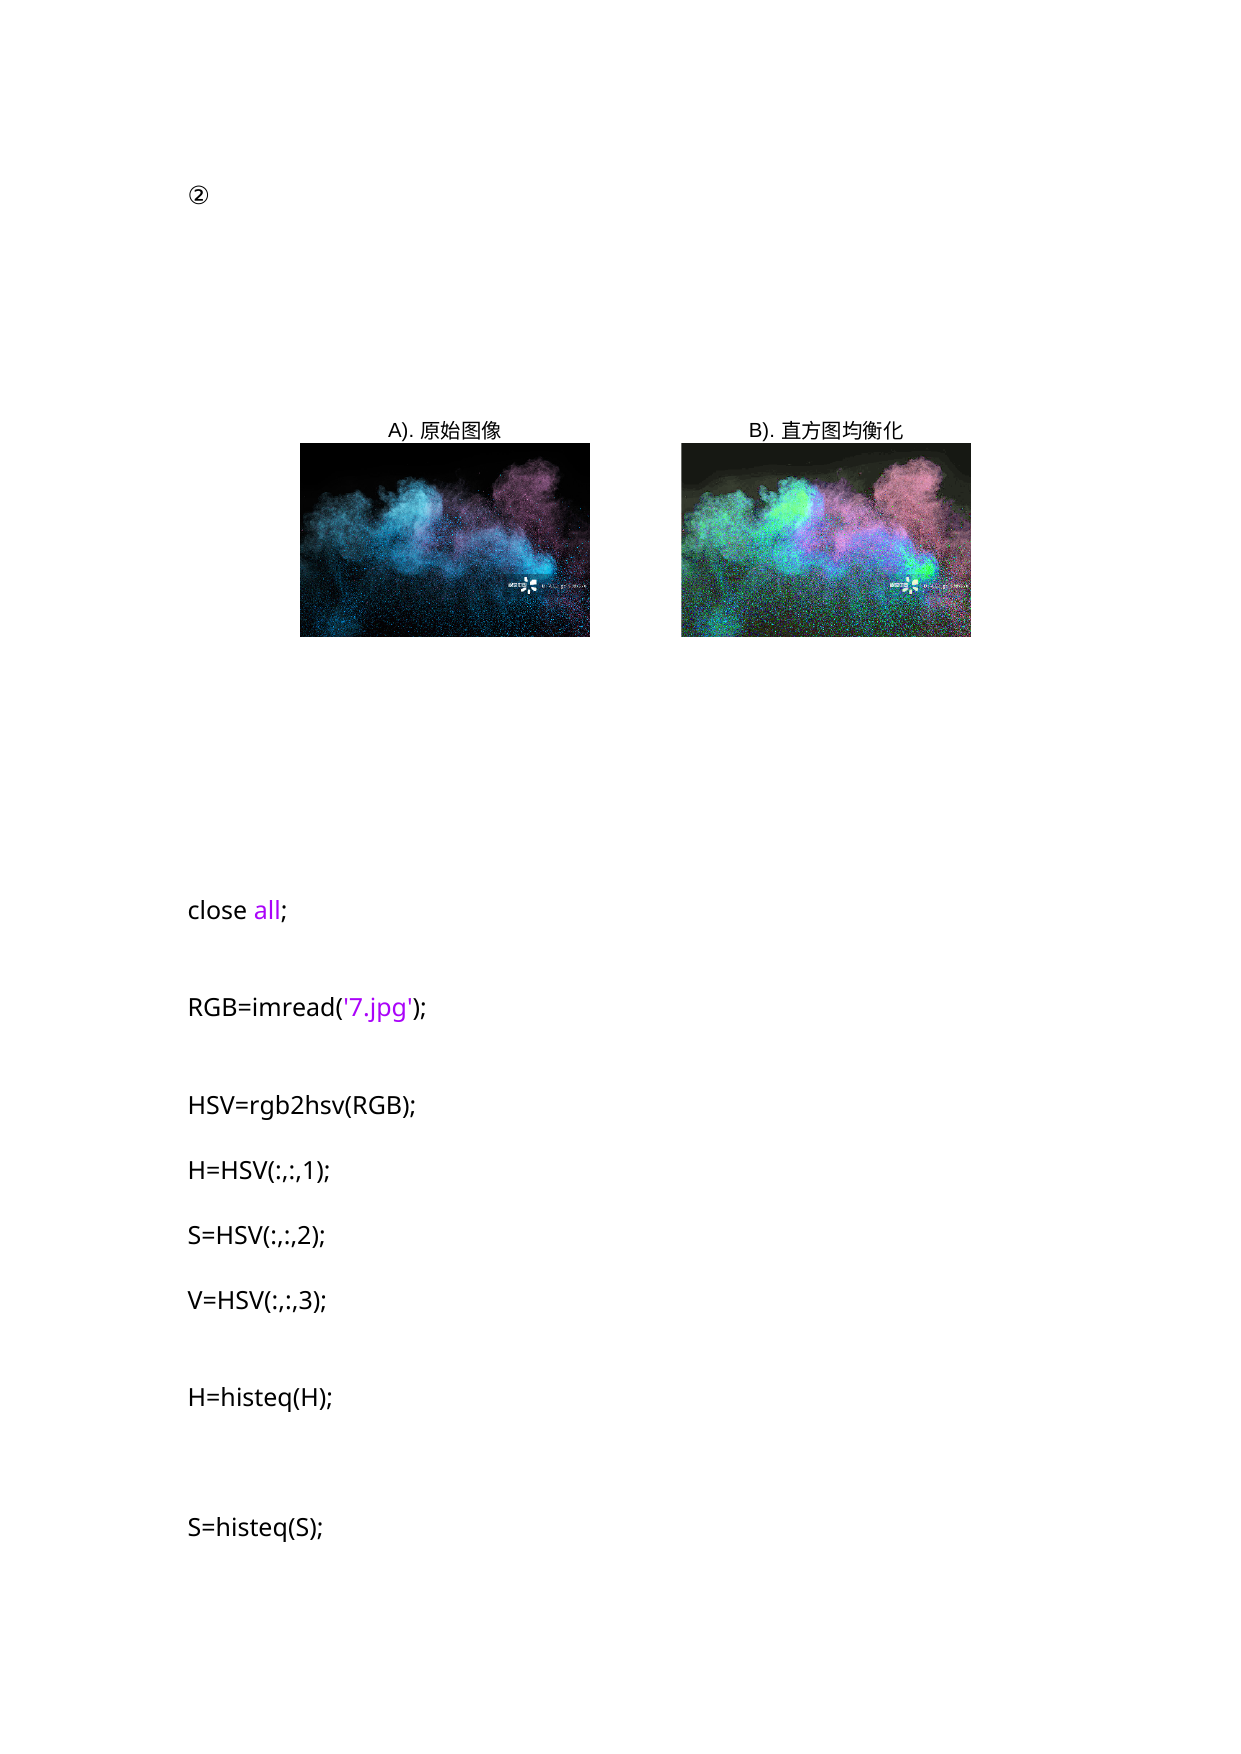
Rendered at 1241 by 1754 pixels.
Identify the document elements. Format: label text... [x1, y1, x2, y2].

text ② [187, 162, 1053, 877]
text S=HSV(:,:,2); [187, 1202, 1053, 1267]
text V=HSV(:,:,3); [187, 1267, 1053, 1332]
text close all; [187, 877, 1053, 942]
text RGB=imread('7.jpg'); [187, 974, 1053, 1039]
text HSV=rgb2hsv(RGB); [187, 1072, 1053, 1137]
text S=histeq(S); [187, 1494, 1053, 1559]
text H=HSV(:,:,1); [187, 1137, 1053, 1202]
text H=histeq(H); [187, 1364, 1053, 1429]
